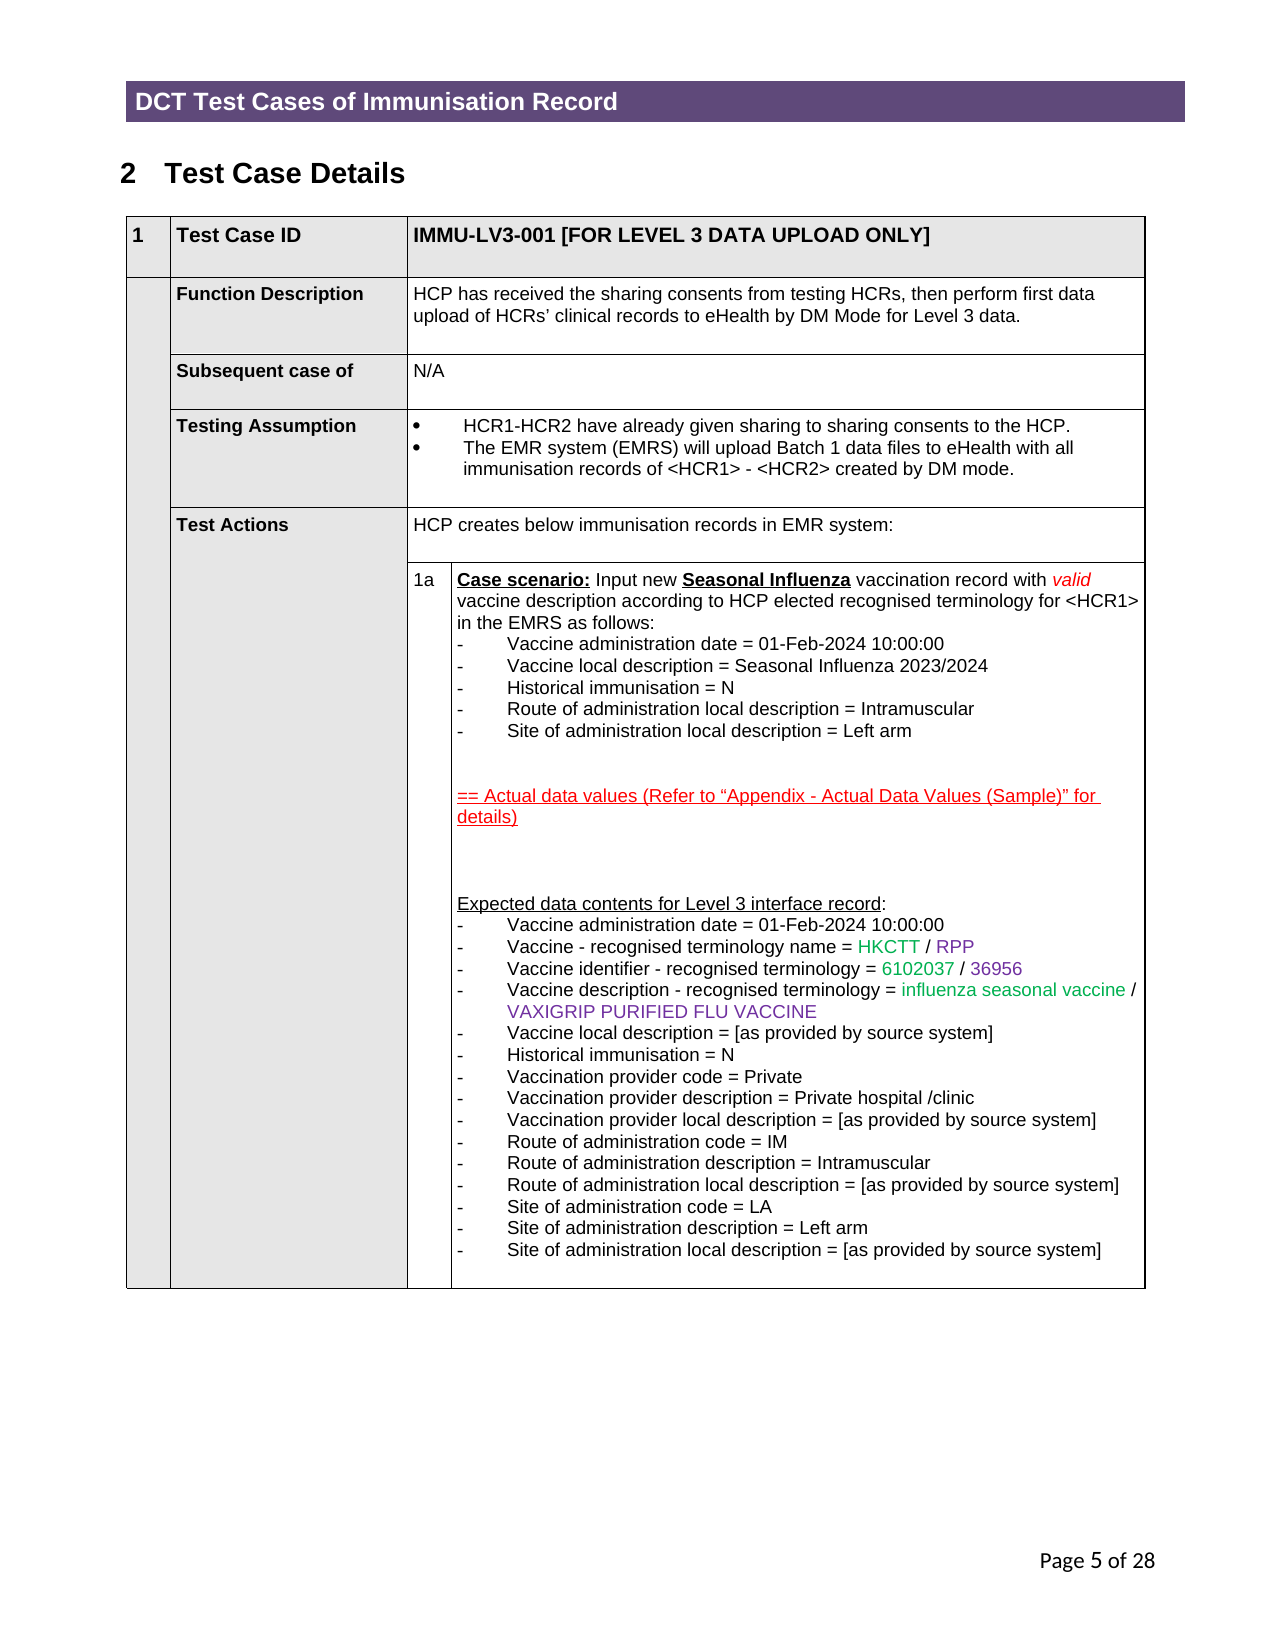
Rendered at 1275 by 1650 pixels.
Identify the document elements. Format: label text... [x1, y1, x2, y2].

table_cell HCP has received the sharing consents from testing HCRs, then perform first data upload of HCRs’ clinical records to eHealth by DM Mode for Level 3 data. [408, 278, 1144, 353]
table_cell HCR1-HCR2 have already given sharing to sharing consents to the HCP. The EMR system (EMRS) will upload Batch 1 data files to eHealth with all immunisation records of <HCR1> - <HCR2> created by DM mode. [408, 410, 1144, 507]
table_cell Testing Assumption [171, 410, 407, 507]
table_header Test Case ID [171, 217, 407, 277]
subtitle Test Case Details [120, 156, 1155, 190]
table_cell N/A [408, 355, 1144, 409]
table_cell Subsequent case of [171, 355, 407, 409]
table_cell [127, 278, 170, 1288]
table_cell Function Description [171, 278, 407, 353]
table_cell Case scenario: Input new Seasonal Influenza vaccination record with valid vaccine description according to HCP elected recognised terminology for <HCR1> in the EMRS as follows: Vaccine administration date = 01-Feb-2024 10:00:00 Vaccine local description = Seasonal Influenza 2023/2024 Historical immunisation = N Route of administration local description = Intramuscular Site of administration local description = Left arm == Actual data values (Refer to “Appendix - Actual Data Values (Sample)” for details) Expected data contents for Level 3 interface record: Vaccine administration date = 01-Feb-2024 10:00:00 Vaccine - recognised terminology name = HKCTT / RPP Vaccine identifier - recognised terminology = 6102037 / 36956 Vaccine description - recognised terminology = influenza seasonal vaccine / VAXIGRIP PURIFIED FLU VACCINE Vaccine local description = [as provided by source system] Historical immunisation = N Vaccination provider code = Private Vaccination provider description = Private hospital /clinic Vaccination provider local description = [as provided by source system] Route of administration code = IM Route of administration description = Intramuscular Route of administration local description = [as provided by source system] Site of administration code = LA Site of administration description = Left arm Site of administration local description = [as provided by source system] [452, 563, 1144, 1288]
table_header IMMU-LV3-001 [FOR LEVEL 3 DATA UPLOAD ONLY] [408, 217, 1144, 277]
table_cell Test Actions [171, 508, 407, 1288]
table_cell HCP creates below immunisation records in EMR system: [408, 508, 1144, 562]
table_header 1 [127, 217, 170, 277]
table_cell 1a [408, 563, 451, 1288]
